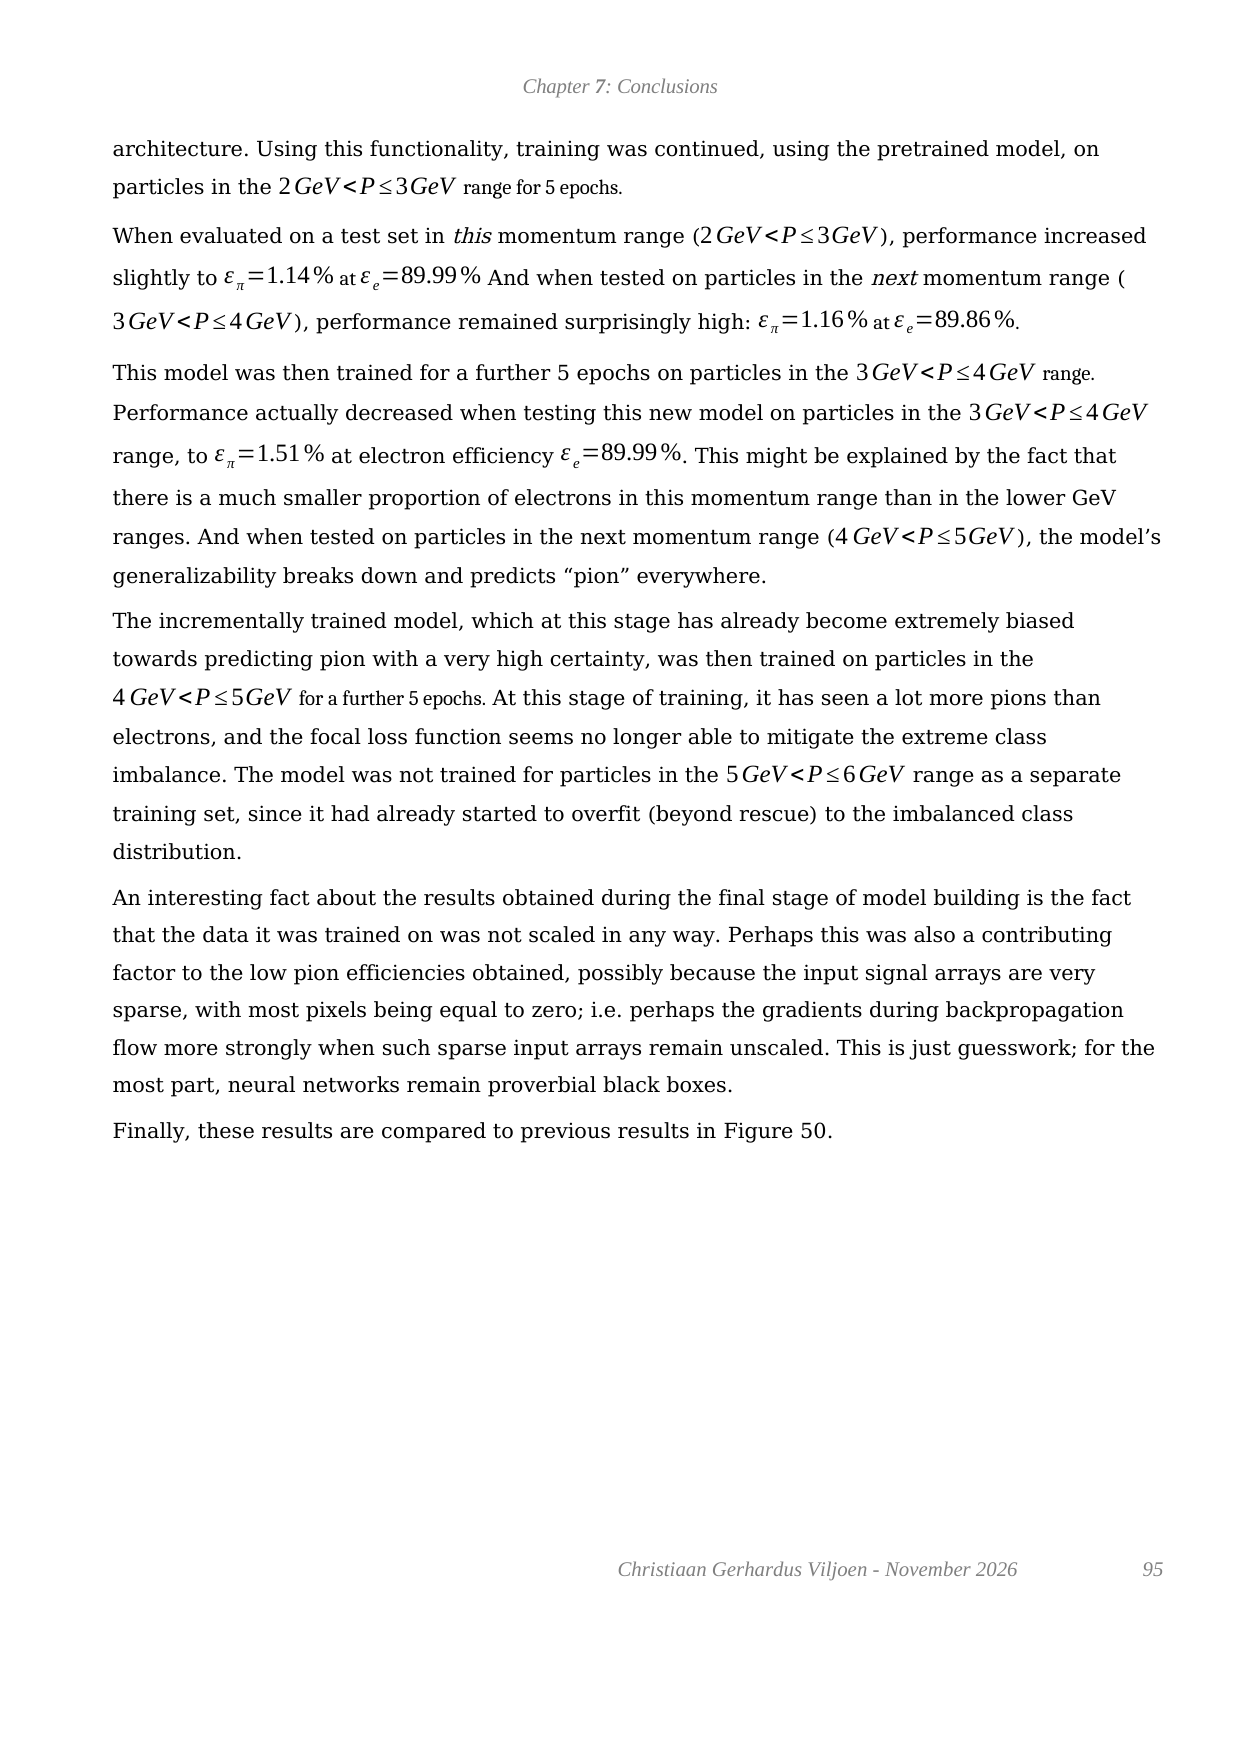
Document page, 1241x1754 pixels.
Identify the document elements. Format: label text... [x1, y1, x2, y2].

text This model was then trained for a further 5 epochs on particles in the range. Performance actually decreased when testing this new model on particles in the range, to at electron efficiency . This might be explained by the fact that there is a much smaller proportion of electrons in this momentum range than in the lower GeV ranges. And when tested on particles in the next momentum range (), the model’s generalizability breaks down and predicts “pion” everywhere. [112, 359, 1165, 587]
text An interesting fact about the results obtained during the final stage of model building is the fact that the data it was trained on was not scaled in any way. Perhaps this was also a contributing factor to the low pion efficiencies obtained, possibly because the input signal arrays are very sparse, with most pixels being equal to zero; i.e. perhaps the gradients during backpropagation flow more strongly when such sparse input arrays remain unscaled. This is just guesswork; for the most part, neural networks remain proverbial black boxes. [112, 884, 1165, 1097]
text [112, 135, 1165, 201]
text The incrementally trained model, which at this stage has already become extremely biased towards predicting pion with a very high certainty, was then trained on particles in the for a further 5 epochs. At this stage of training, it has seen a lot more pions than electrons, and the focal loss function seems no longer able to mitigate the extreme class imbalance. The model was not trained for particles in the range as a separate training set, since it had already started to overfit (beyond rescue) to the imbalanced class distribution. [112, 608, 1165, 863]
text Finally, these results are compared to previous results in Figure 50. [112, 1118, 1165, 1143]
text When evaluated on a test set in this momentum range (), performance increased slightly to at And when tested on particles in the next momentum range (), performance remained surprisingly high: at . [112, 222, 1165, 337]
